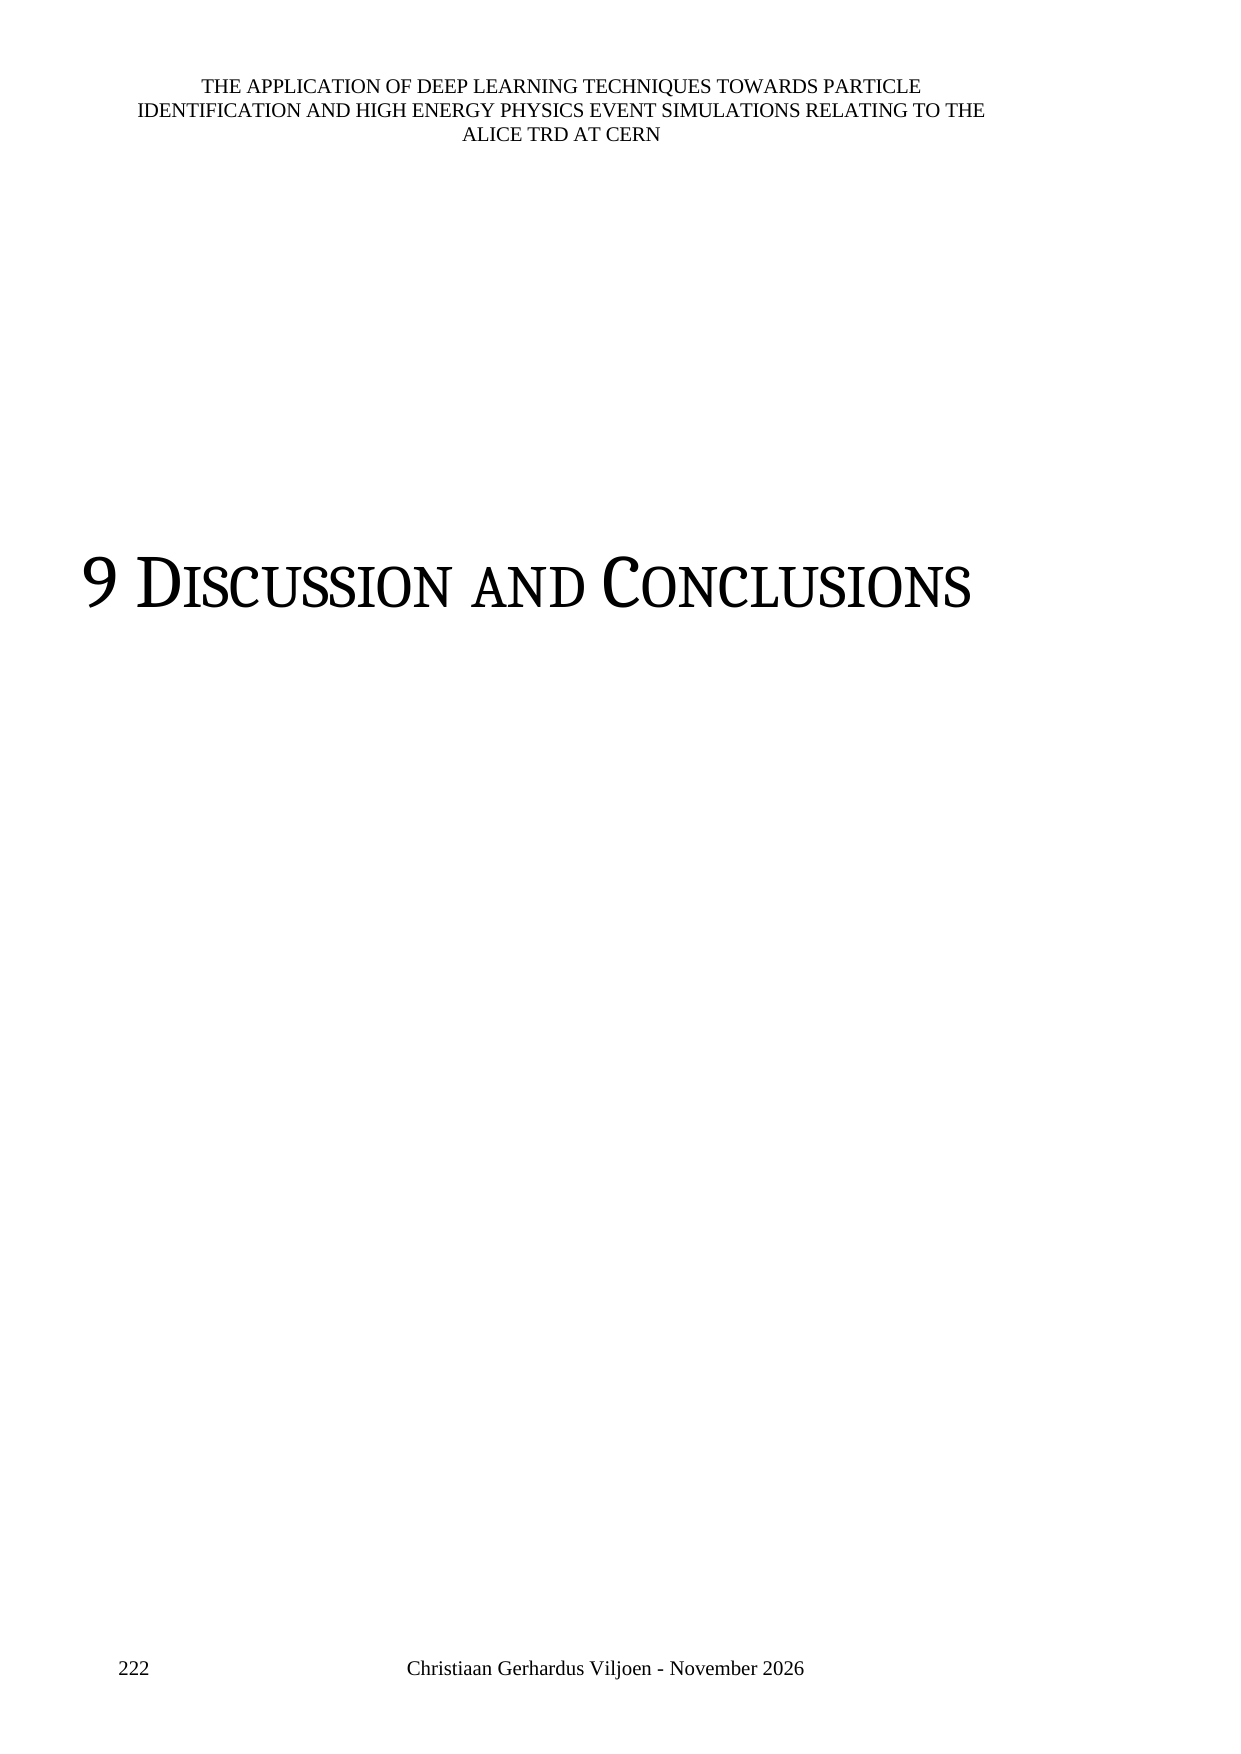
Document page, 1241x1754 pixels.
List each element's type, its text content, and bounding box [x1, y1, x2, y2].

subtitle Discussion and Conclusions [83, 540, 1004, 627]
